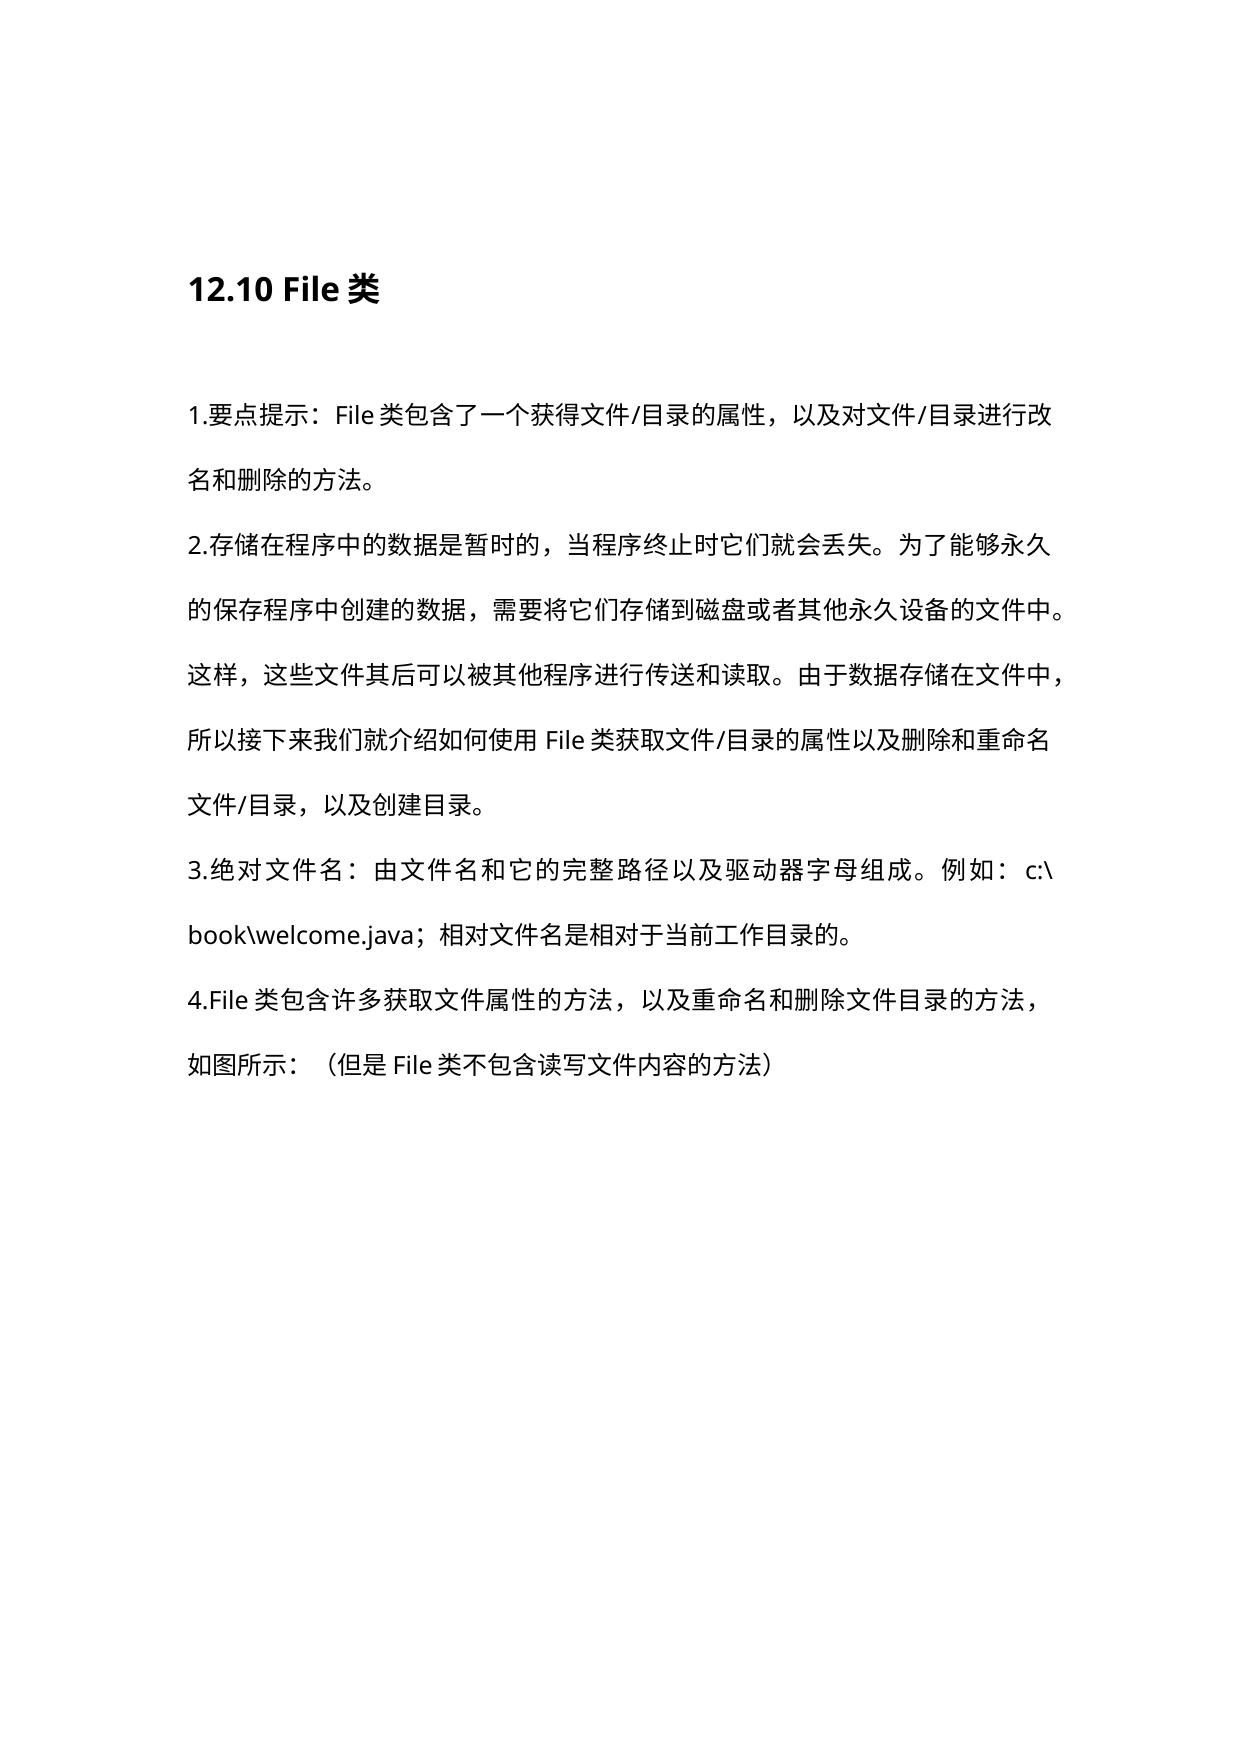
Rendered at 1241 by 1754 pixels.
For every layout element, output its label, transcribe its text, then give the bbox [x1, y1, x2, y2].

text 4.File类包含许多获取文件属性的方法，以及重命名和删除文件目录的方法，如图所示：（但是File类不包含读写文件内容的方法） [187, 966, 1053, 1096]
text 2.存储在程序中的数据是暂时的，当程序终止时它们就会丢失。为了能够永久的保存程序中创建的数据，需要将它们存储到磁盘或者其他永久设备的文件中。这样，这些文件其后可以被其他程序进行传送和读取。由于数据存储在文件中，所以接下来我们就介绍如何使用File类获取文件/目录的属性以及删除和重命名文件/目录，以及创建目录。 [187, 511, 1053, 836]
subtitle 12.10 File类 [187, 254, 1053, 319]
text 3.绝对文件名：由文件名和它的完整路径以及驱动器字母组成。例如：c:\book\welcome.java；相对文件名是相对于当前工作目录的。 [187, 836, 1053, 966]
text 1.要点提示：File类包含了一个获得文件/目录的属性，以及对文件/目录进行改名和删除的方法。 [187, 381, 1053, 511]
